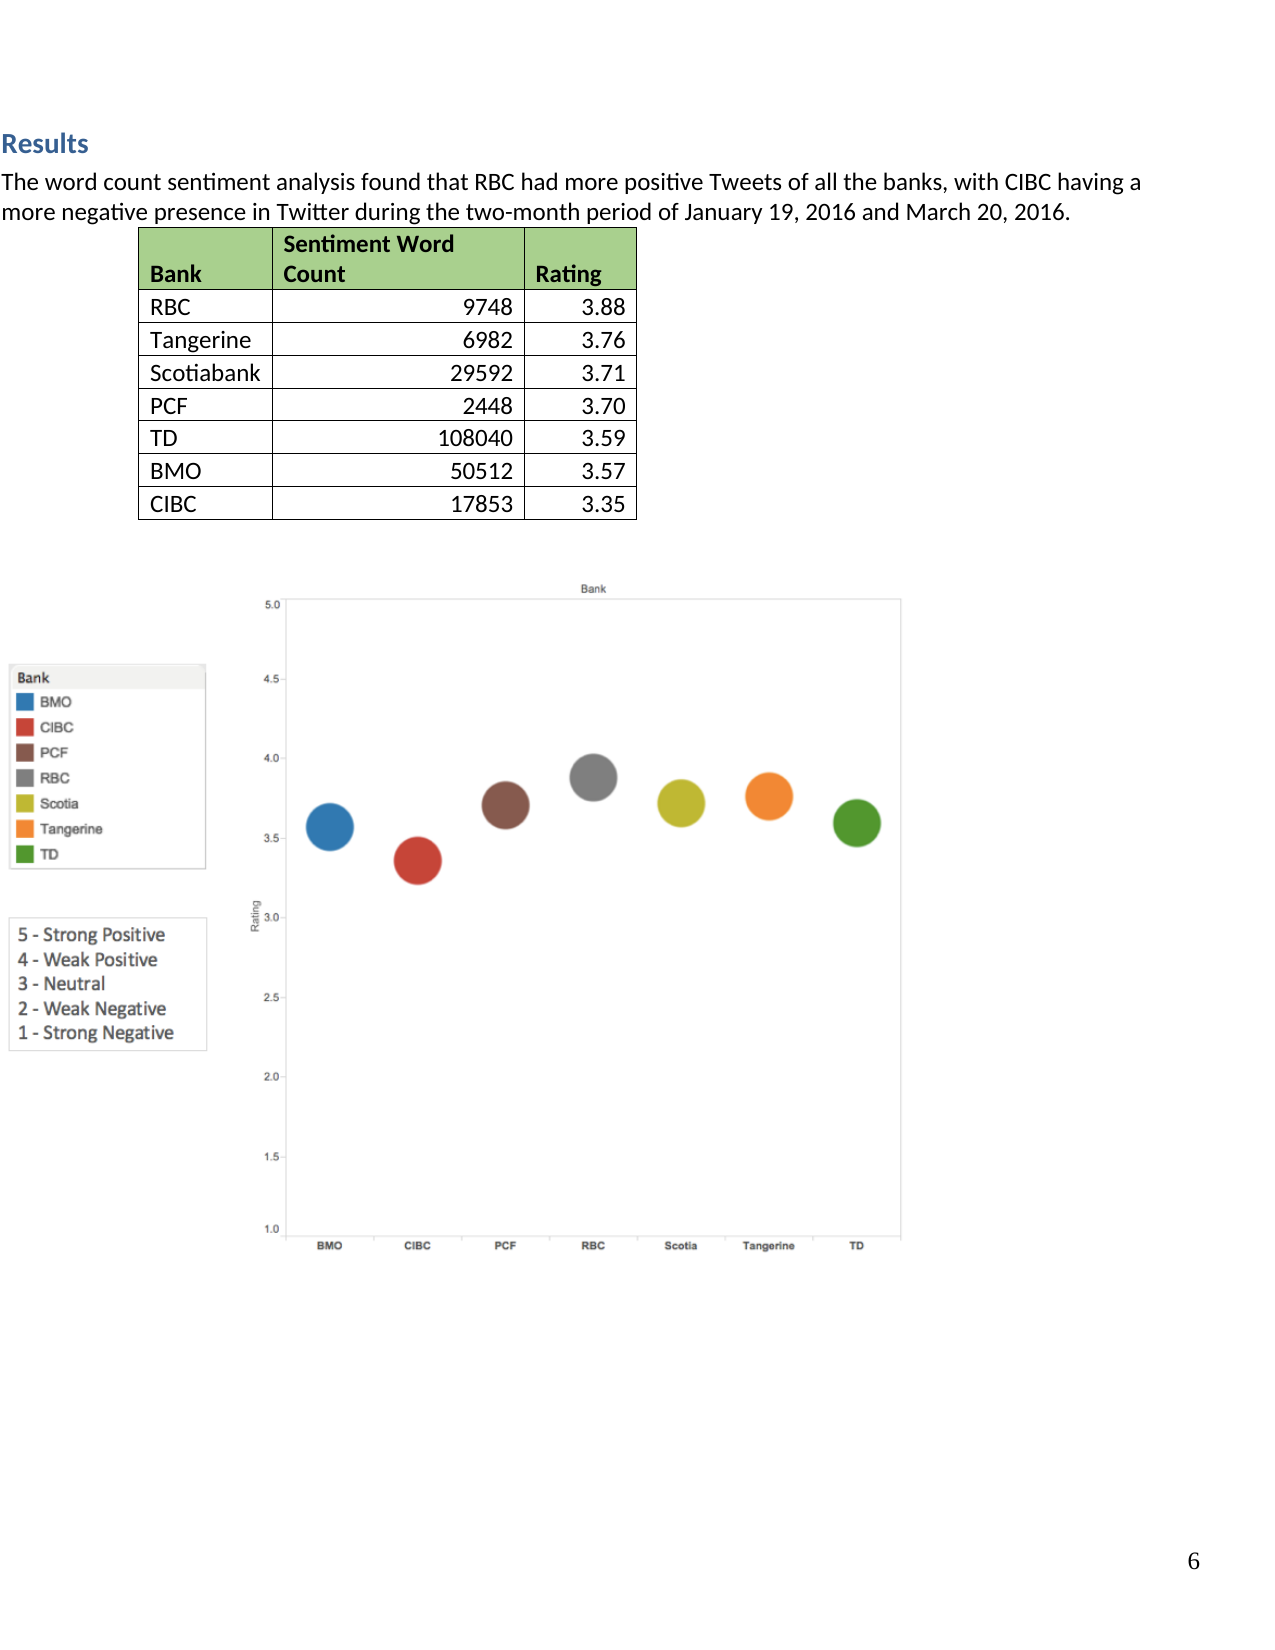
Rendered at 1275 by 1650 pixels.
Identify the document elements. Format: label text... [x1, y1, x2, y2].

table_cell 3.70 [525, 389, 636, 420]
table_cell 3.59 [525, 421, 636, 453]
table_cell 17853 [273, 487, 524, 519]
text The word count sentiment analysis found that RBC had more positive Tweets of all the banks, with CIBC having a more negative presence in Twitter during the two-month period of January 19, 2016 and March 20, 2016. [1, 166, 1200, 227]
table_header Rating [525, 228, 636, 289]
table_cell 3.35 [525, 487, 636, 519]
table_cell BMO [139, 454, 272, 486]
table_cell 108040 [273, 421, 524, 453]
table_cell CIBC [139, 487, 272, 519]
table_cell 9748 [273, 290, 524, 322]
table_cell 3.57 [525, 454, 636, 486]
table_header Bank [139, 228, 272, 289]
table_cell 2448 [273, 389, 524, 420]
table_cell 50512 [273, 454, 524, 486]
subtitle Results [1, 125, 1200, 161]
table_cell Tangerine [139, 323, 272, 355]
table_cell 3.71 [525, 356, 636, 387]
table_cell Scotiabank [139, 356, 272, 387]
table_cell 6982 [273, 323, 524, 355]
table_cell 3.88 [525, 290, 636, 322]
table_cell PCF [139, 389, 272, 420]
table_cell RBC [139, 290, 272, 322]
table_cell 3.76 [525, 323, 636, 355]
table_cell 29592 [273, 356, 524, 387]
table_cell TD [139, 421, 272, 453]
picture [1, 580, 911, 1258]
table_header Sentiment Word Count [273, 228, 524, 289]
